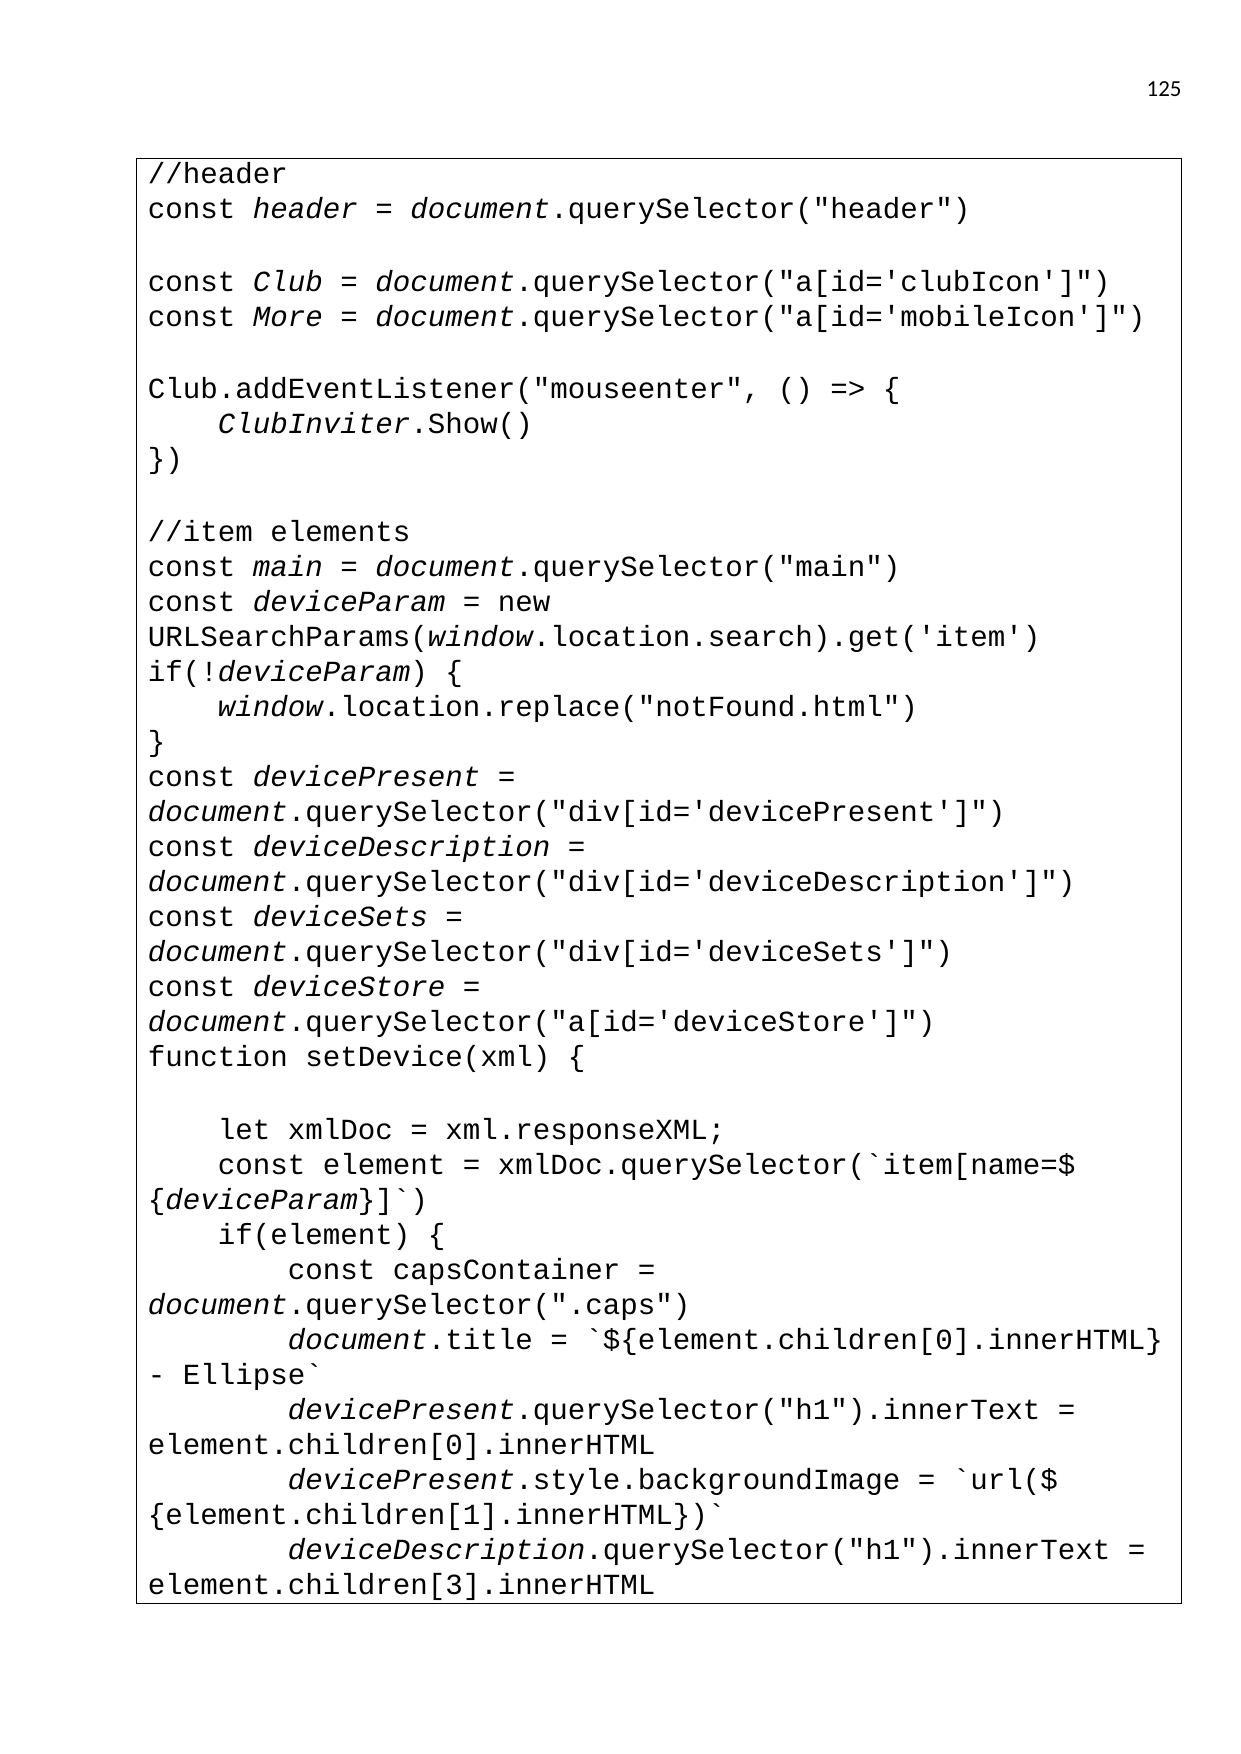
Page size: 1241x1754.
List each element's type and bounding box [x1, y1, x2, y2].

table_header [137, 159, 1181, 1603]
